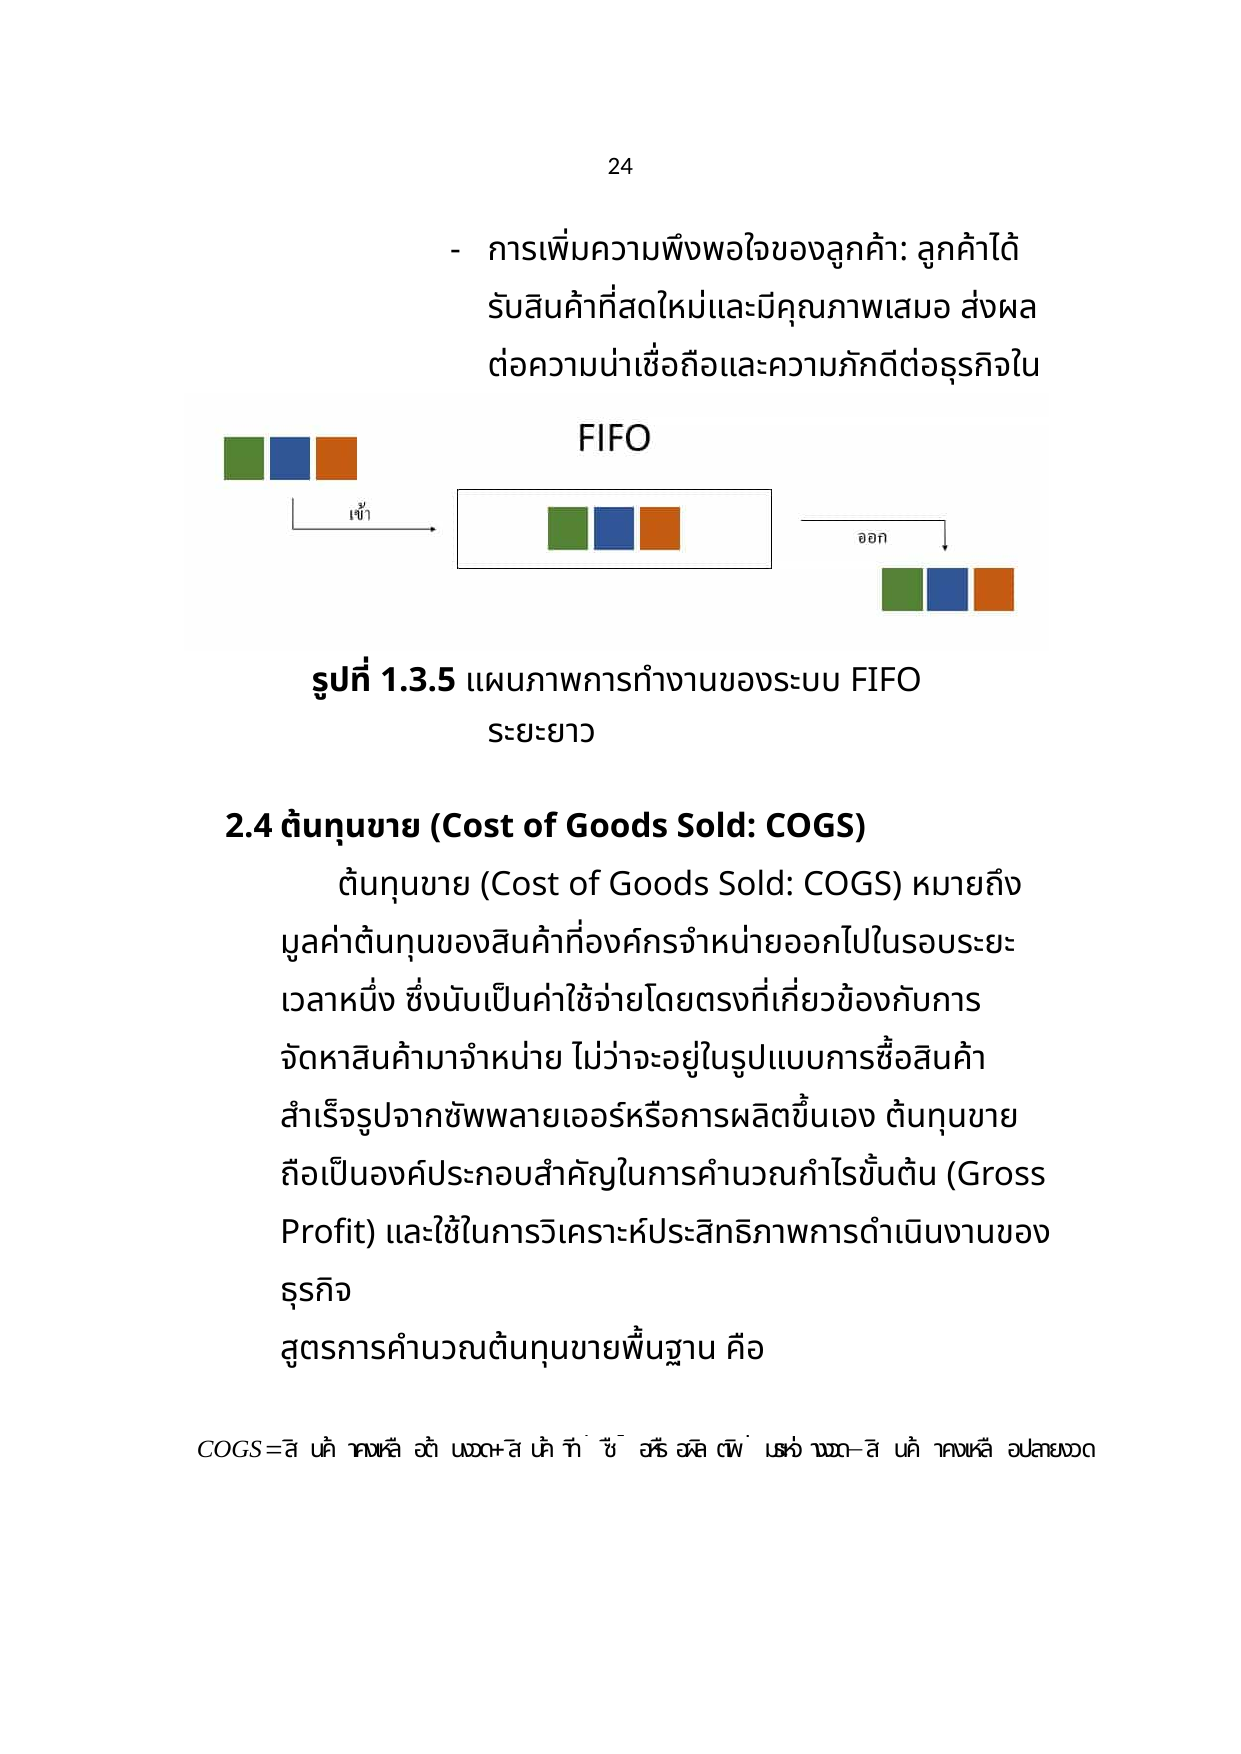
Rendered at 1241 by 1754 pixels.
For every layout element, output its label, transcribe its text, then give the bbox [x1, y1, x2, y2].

list สูตรการคำนวณต้นทุนขายพื้นฐาน คือ [280, 1324, 1053, 1374]
list ต้นทุนขาย (Cost of Goods Sold: COGS) [225, 802, 1053, 852]
list ต้นทุนขาย (Cost of Goods Sold: COGS) หมายถึง มูลค่าต้นทุนของสินค้าที่องค์กรจำหน่ายออกไปในรอบระยะเวลาหนึ่ง ซึ่งนับเป็นค่าใช้จ่ายโดยตรงที่เกี่ยวข้องกับการจัดหาสินค้ามาจำหน่าย ไม่ว่าจะอยู่ในรูปแบบการซื้อสินค้าสำเร็จรูปจากซัพพลายเออร์หรือการผลิตขึ้นเอง ต้นทุนขายถือเป็นองค์ประกอบสำคัญในการคำนวณกำไรขั้นต้น (Gross Profit) และใช้ในการวิเคราะห์ประสิทธิภาพการดำเนินงานของธุรกิจ [280, 860, 1053, 1316]
list การเพิ่มความพึงพอใจของลูกค้า: ลูกค้าได้รับสินค้าที่สดใหม่และมีคุณภาพเสมอ ส่งผลต่อความน่าเชื่อถือและความภักดีต่อธุรกิจในระยะยาว [450, 225, 1053, 757]
picture [183, 393, 1049, 651]
